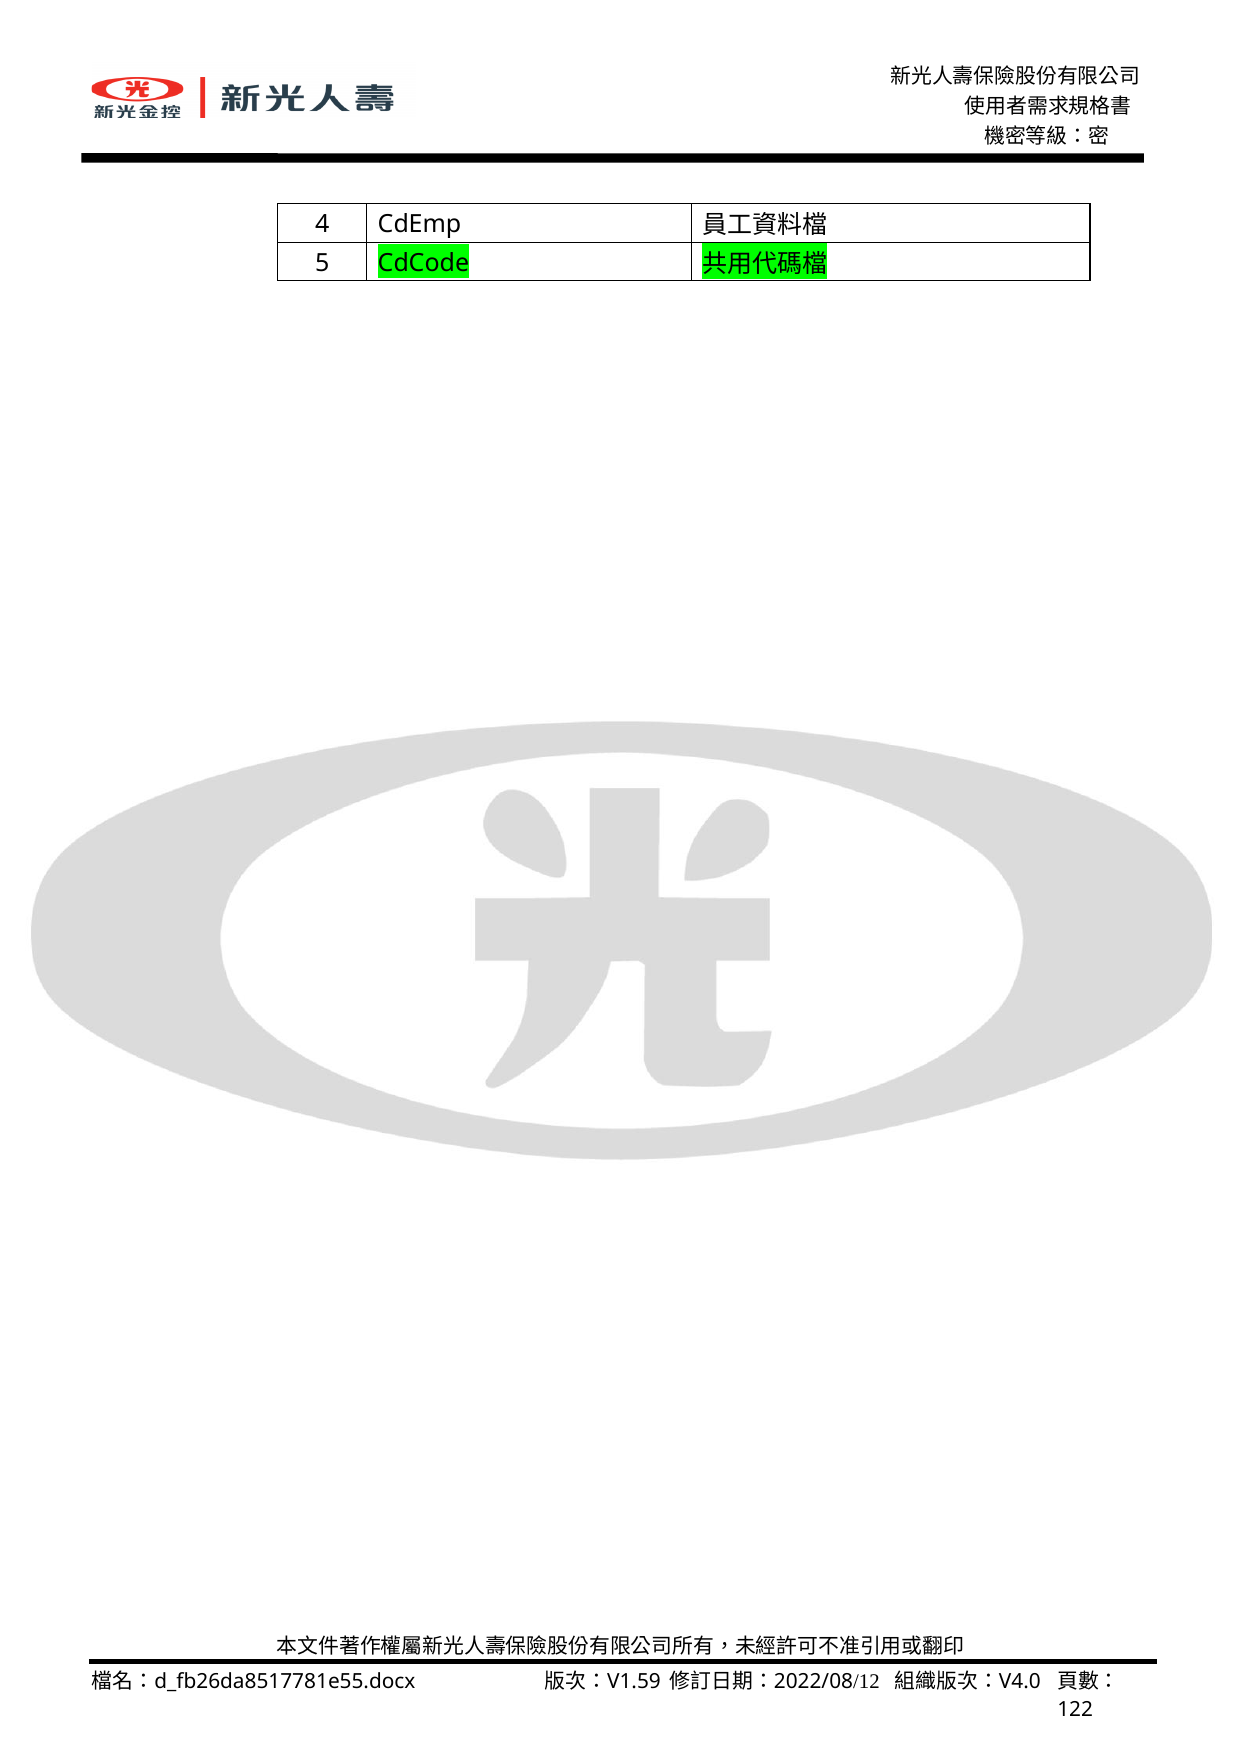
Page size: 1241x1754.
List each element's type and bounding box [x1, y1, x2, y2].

picture [91, 61, 417, 118]
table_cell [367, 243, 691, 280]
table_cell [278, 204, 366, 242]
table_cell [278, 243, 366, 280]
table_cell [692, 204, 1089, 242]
picture [25, 713, 1215, 1166]
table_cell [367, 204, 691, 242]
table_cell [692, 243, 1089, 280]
